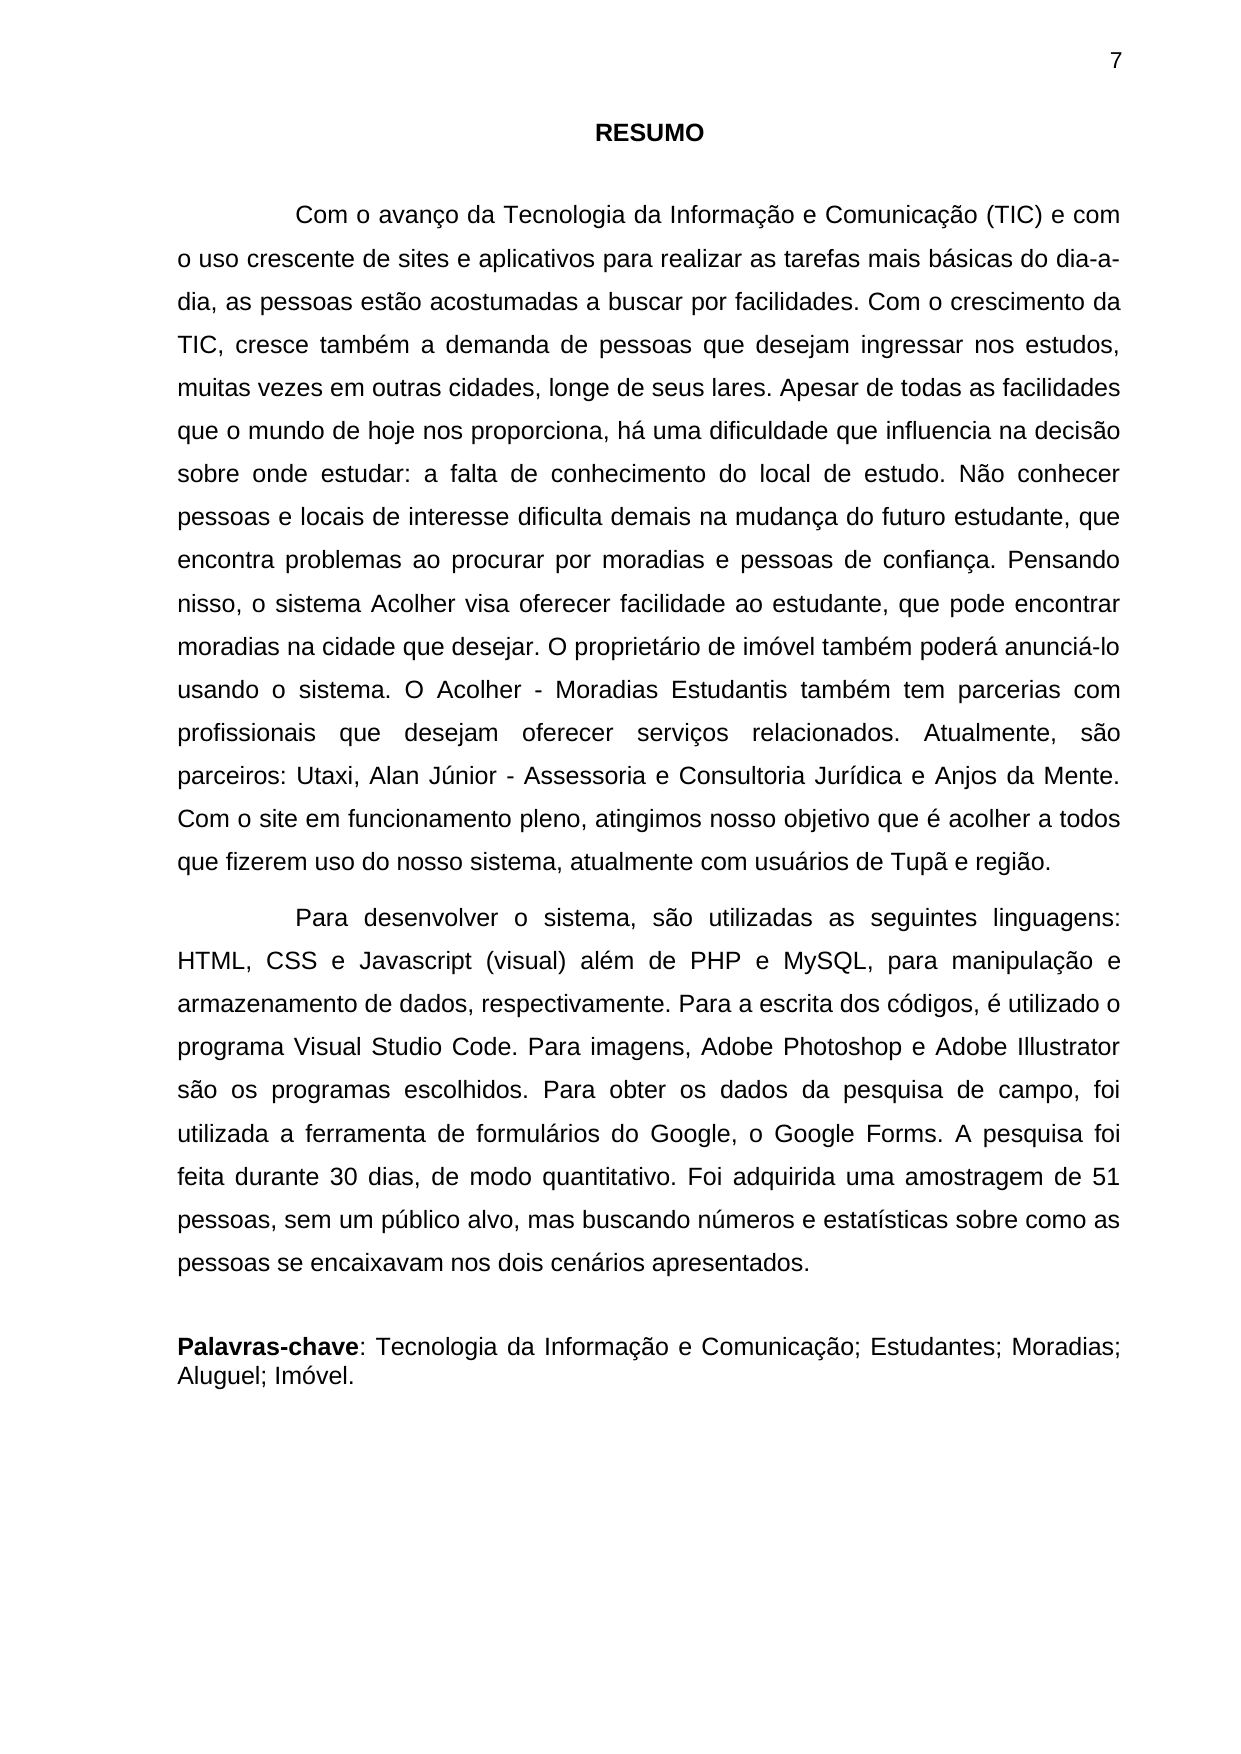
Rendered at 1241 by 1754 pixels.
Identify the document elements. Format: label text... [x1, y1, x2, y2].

text Com o avanço da Tecnologia da Informação e Comunicação (TIC) e com o uso crescente de sites e aplicativos para realizar as tarefas mais básicas do dia-a-dia, as pessoas estão acostumadas a buscar por facilidades. Com o crescimento da TIC, cresce também a demanda de pessoas que desejam ingressar nos estudos, muitas vezes em outras cidades, longe de seus lares. Apesar de todas as facilidades que o mundo de hoje nos proporciona, há uma dificuldade que influencia na decisão sobre onde estudar: a falta de conhecimento do local de estudo. Não conhecer pessoas e locais de interesse dificulta demais na mudança do futuro estudante, que encontra problemas ao procurar por moradias e pessoas de confiança. Pensando nisso, o sistema Acolher visa oferecer facilidade ao estudante, que pode encontrar moradias na cidade que desejar. O proprietário de imóvel também poderá anunciá-lo usando o sistema. O Acolher - Moradias Estudantis também tem parcerias com profissionais que desejam oferecer serviços relacionados. Atualmente, são parceiros: Utaxi, Alan Júnior - Assessoria e Consultoria Jurídica e Anjos da Mente. Com o site em funcionamento pleno, atingimos nosso objetivo que é acolher a todos que fizerem uso do nosso sistema, atualmente com usuários de Tupã e região. [177, 201, 1122, 876]
text Para desenvolver o sistema, são utilizadas as seguintes linguagens: HTML, CSS e Javascript (visual) além de PHP e MySQL, para manipulação e armazenamento de dados, respectivamente. Para a escrita dos códigos, é utilizado o programa Visual Studio Code. Para imagens, Adobe Photoshop e Adobe Illustrator são os programas escolhidos. Para obter os dados da pesquisa de campo, foi utilizada a ferramenta de formulários do Google, o Google Forms. A pesquisa foi feita durante 30 dias, de modo quantitativo. Foi adquirida uma amostragem de 51 pessoas, sem um público alvo, mas buscando números e estatísticas sobre como as pessoas se encaixavam nos dois cenários apresentados. [177, 903, 1122, 1277]
text RESUMO [177, 118, 1122, 147]
text Palavras-chave: Tecnologia da Informação e Comunicação; Estudantes; Moradias; Aluguel; Imóvel. [177, 1332, 1122, 1390]
